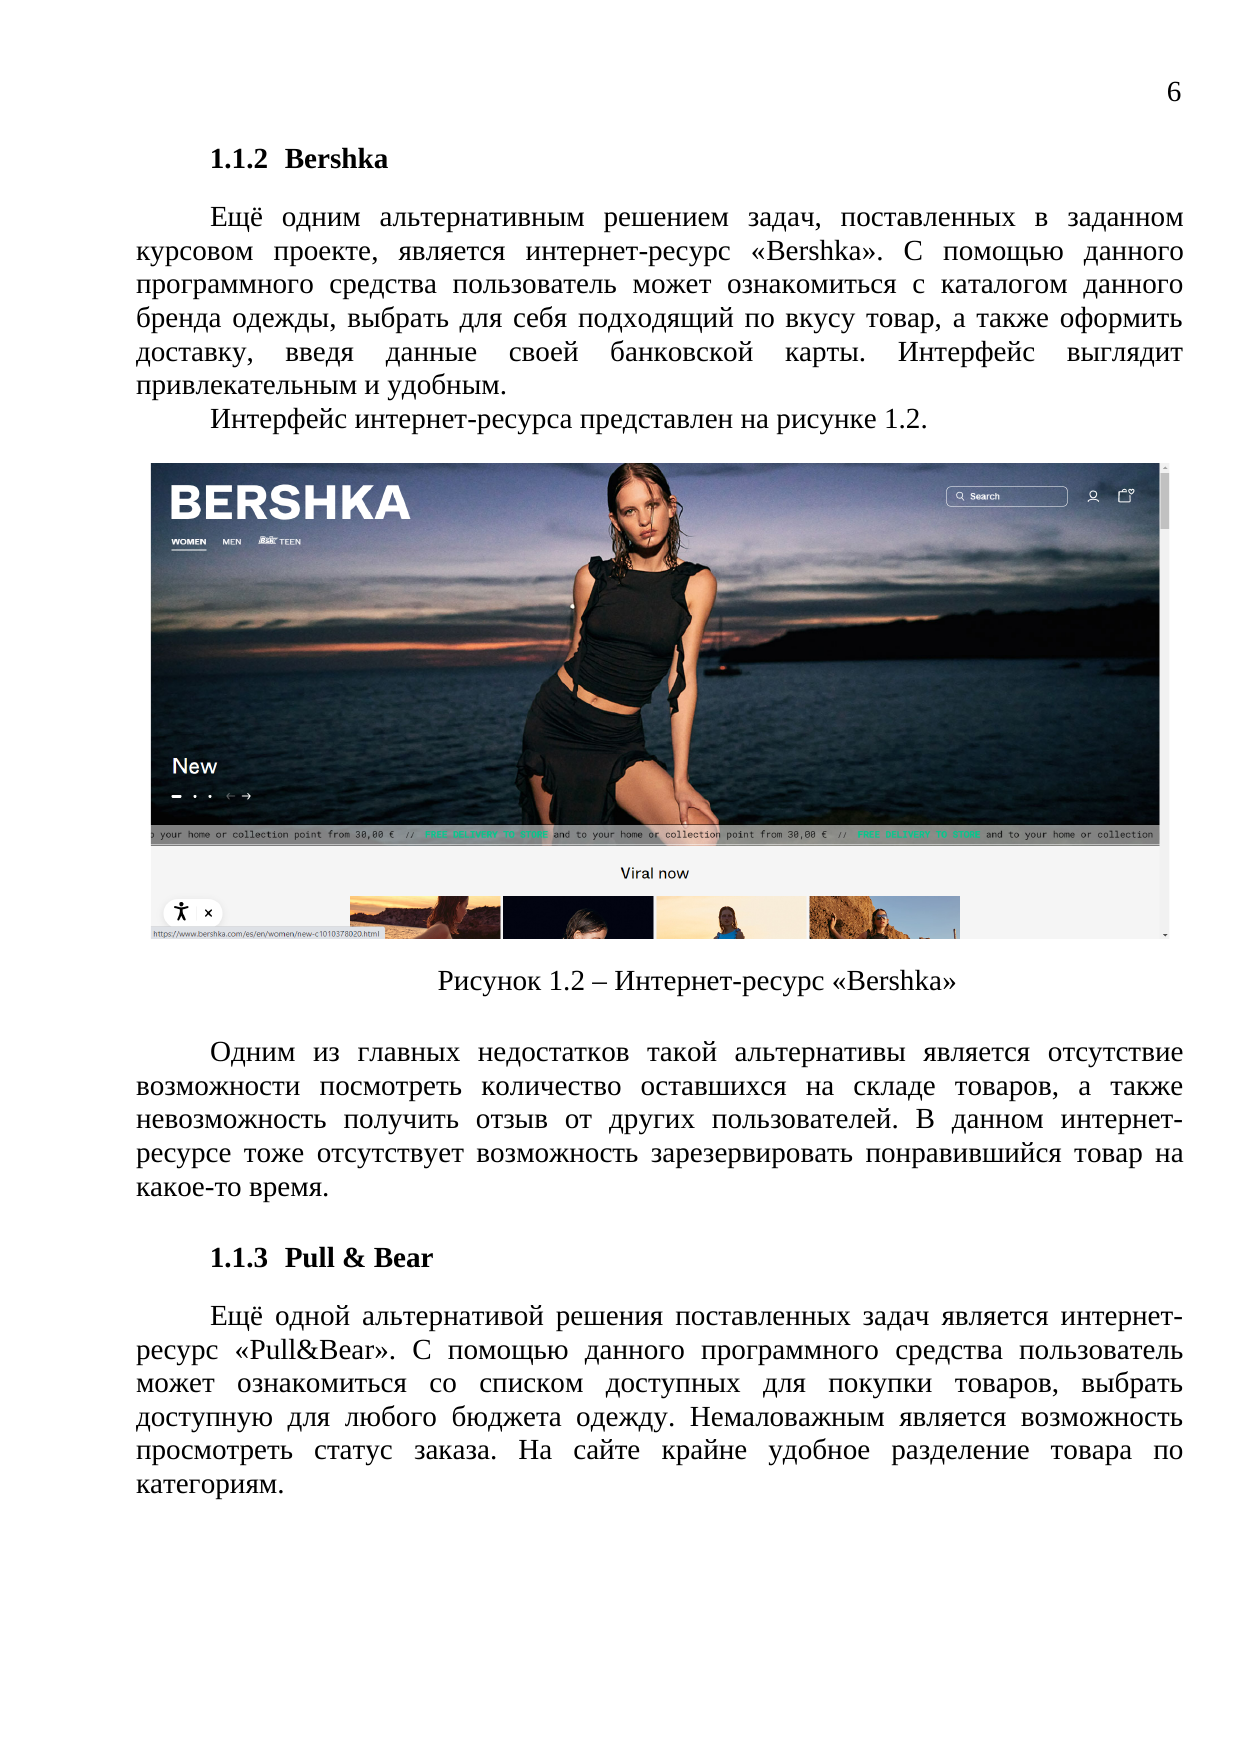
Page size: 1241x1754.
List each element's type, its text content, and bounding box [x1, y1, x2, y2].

subtitle Bershka [209, 141, 1181, 174]
subtitle Pull & Bear [209, 1240, 1184, 1273]
text Ещё одной альтернативой решения поставленных задач является интернет-ресурс «Pull&Bear». С помощью данного программного средства пользователь может ознакомиться со списком доступных для покупки товаров, выбрать доступную для любого бюджета одежду. Немаловажным является возможность просмотреть статус заказа. На сайте крайне удобное разделение товара по категориям. [136, 1298, 1184, 1499]
text Интерфейс интернет-ресурса представлен на рисунке 1.2. [136, 401, 1184, 434]
picture [150, 463, 1170, 939]
text Одним из главных недостатков такой альтернативы является отсутствие возможности посмотреть количество оставшихся на складе товаров, а также невозможность получить отзыв от других пользователей. В данном интернет-ресурсе тоже отсутствует возможность зарезервировать понравившийся товар на какое-то время. [136, 1034, 1184, 1202]
text Рисунок 1.2 – Интернет-ресурс «Bershka» [136, 963, 1184, 997]
text Ещё одним альтернативным решением задач, поставленных в заданном курсовом проекте, является интернет-ресурс «Bershka». С помощью данного программного средства пользователь может ознакомиться с каталогом данного бренда одежды, выбрать для себя подходящий по вкусу товар, а также оформить доставку, введя данные своей банковской карты. Интерфейс выглядит привлекательным и удобным. [136, 199, 1184, 401]
